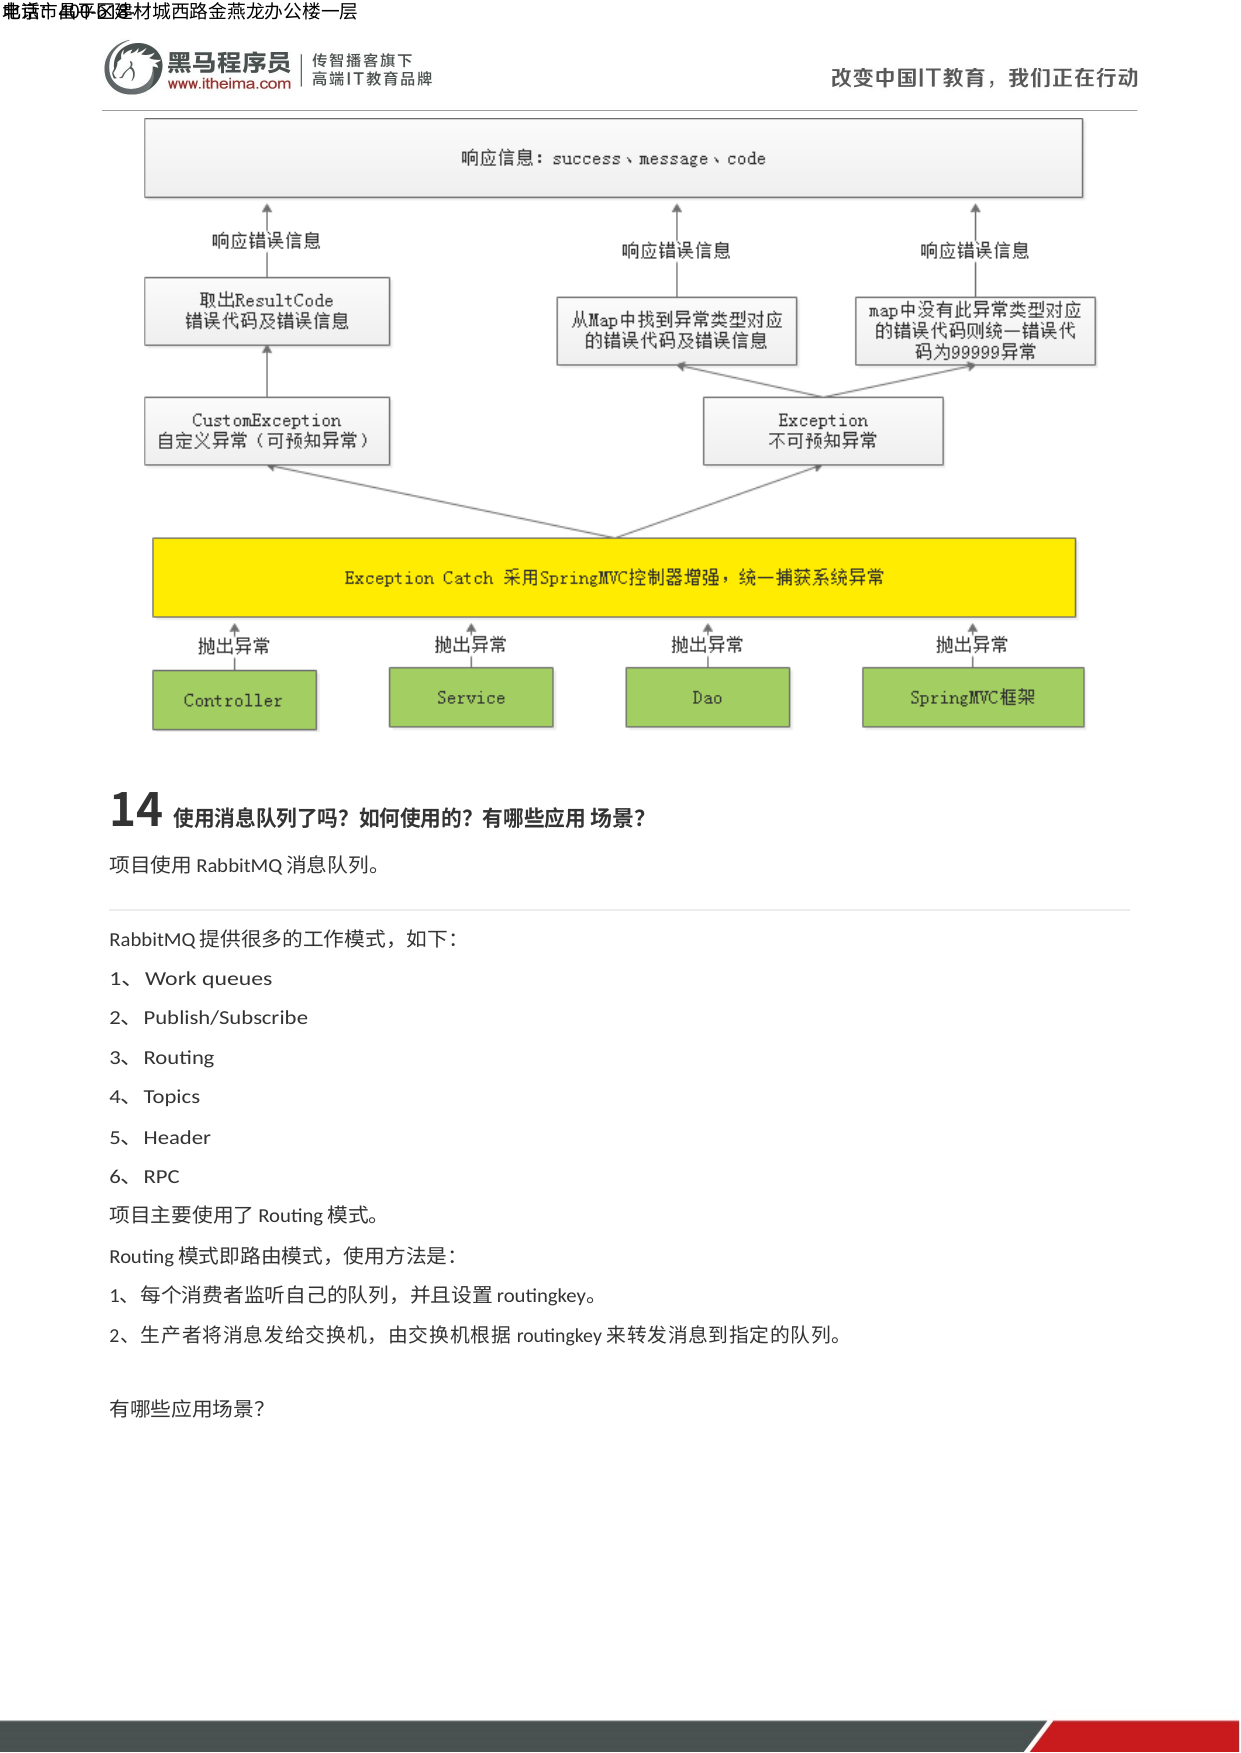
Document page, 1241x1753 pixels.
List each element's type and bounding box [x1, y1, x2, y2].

picture [144, 118, 1099, 732]
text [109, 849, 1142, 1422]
picture [0, 1710, 1240, 1752]
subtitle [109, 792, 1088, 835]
picture [100, 38, 1140, 111]
